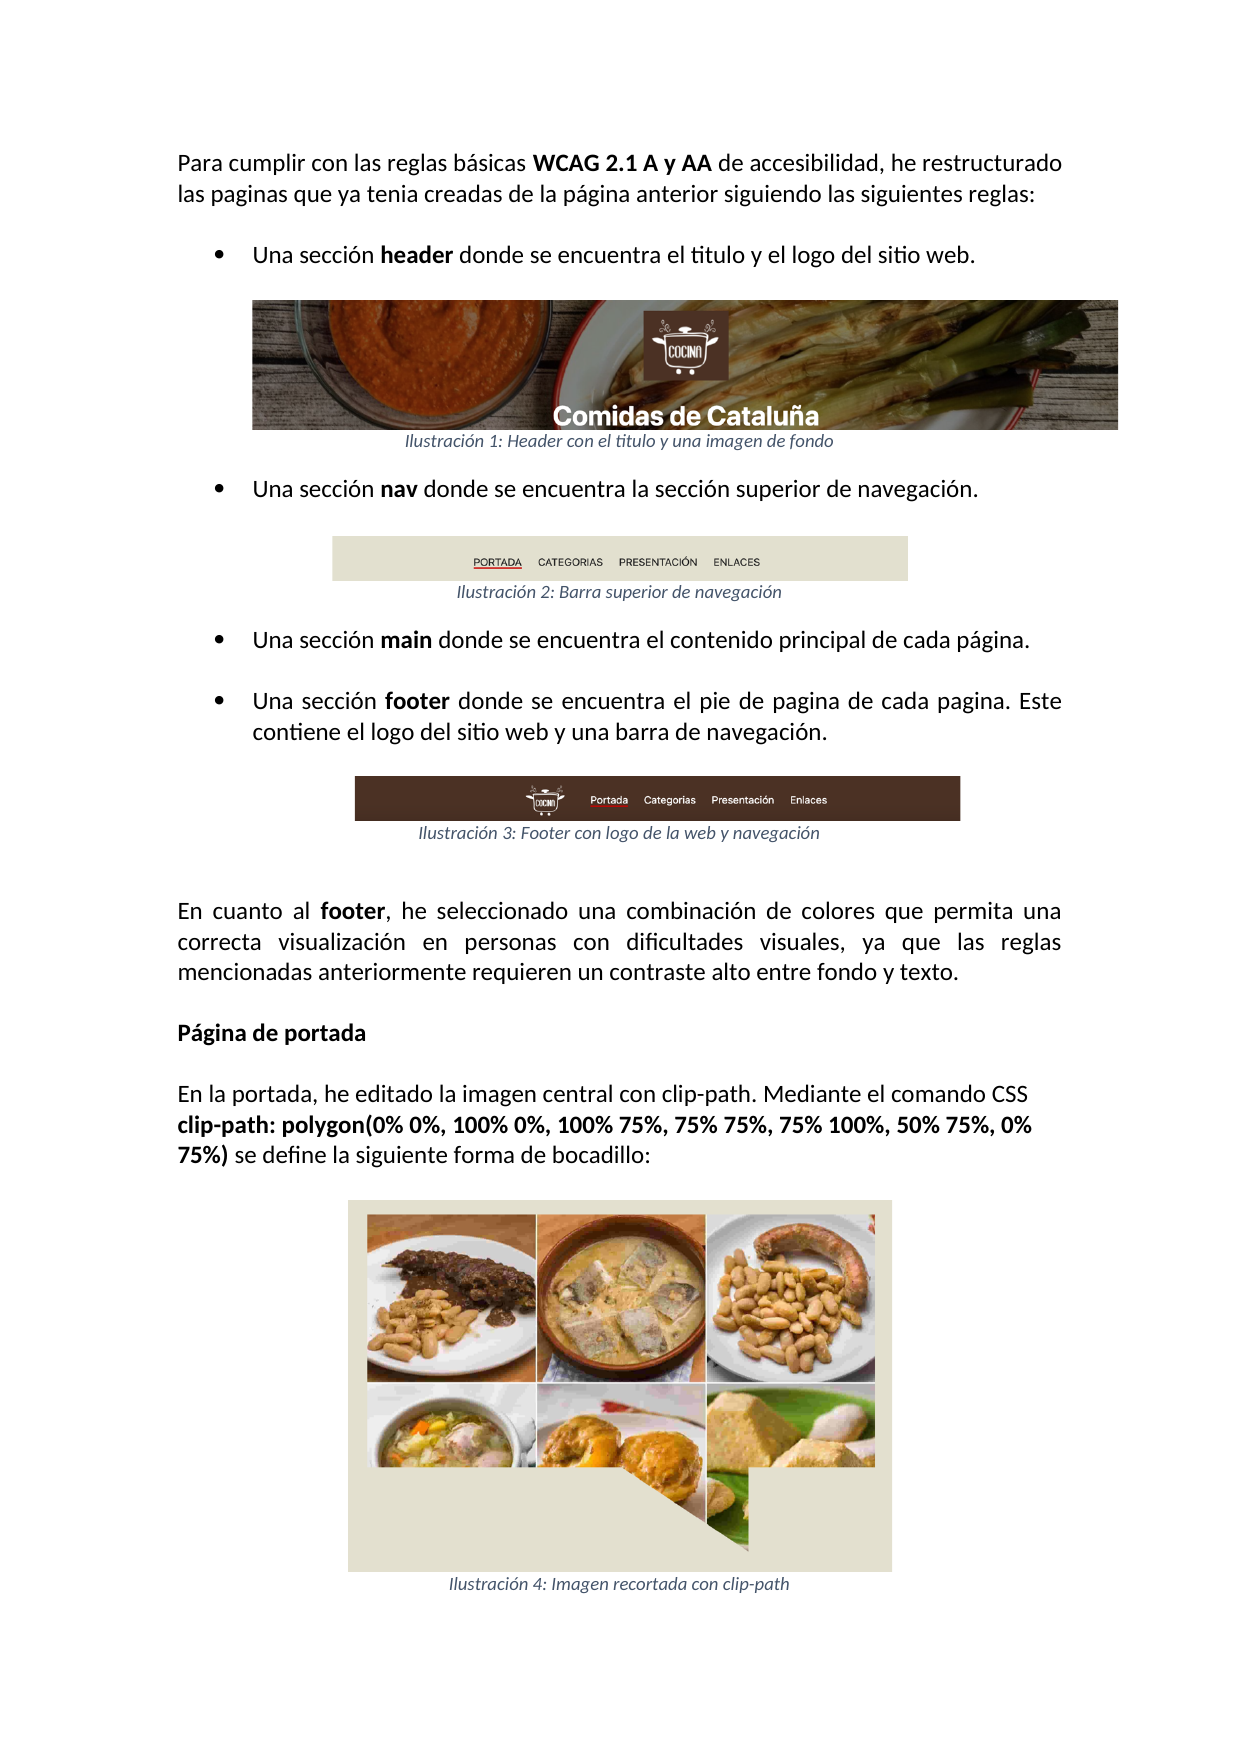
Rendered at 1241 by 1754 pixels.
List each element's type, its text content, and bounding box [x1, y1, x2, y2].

list Una sección main donde se encuentra el contenido principal de cada página. [215, 624, 1063, 655]
text Página de portada [177, 1017, 1063, 1048]
list Una sección footer donde se encuentra el pie de pagina de cada pagina. Este contiene el logo del sitio web y una barra de navegación. [215, 685, 1063, 746]
list Una sección nav donde se encuentra la sección superior de navegación. [215, 473, 1063, 504]
picture [348, 1200, 893, 1572]
picture [332, 536, 908, 581]
text En cuanto al footer, he seleccionado una combinación de colores que permita una correcta visualización en personas con dificultades visuales, ya que las reglas mencionadas anteriormente requieren un contraste alto entre fondo y texto. [177, 895, 1063, 987]
text En la portada, he editado la imagen central con clip-path. Mediante el comando CSS clip-path: polygon(0% 0%, 100% 0%, 100% 75%, 75% 75%, 75% 100%, 50% 75%, 0% 75%) se define la siguiente forma de bocadillo: [177, 1078, 1063, 1170]
list Una sección header donde se encuentra el titulo y el logo del sitio web. [215, 239, 1063, 270]
picture [252, 300, 1119, 430]
picture [354, 776, 961, 821]
text Para cumplir con las reglas básicas WCAG 2.1 A y AA de accesibilidad, he restructurado las paginas que ya tenia creadas de la página anterior siguiendo las siguientes reglas: [177, 148, 1063, 209]
